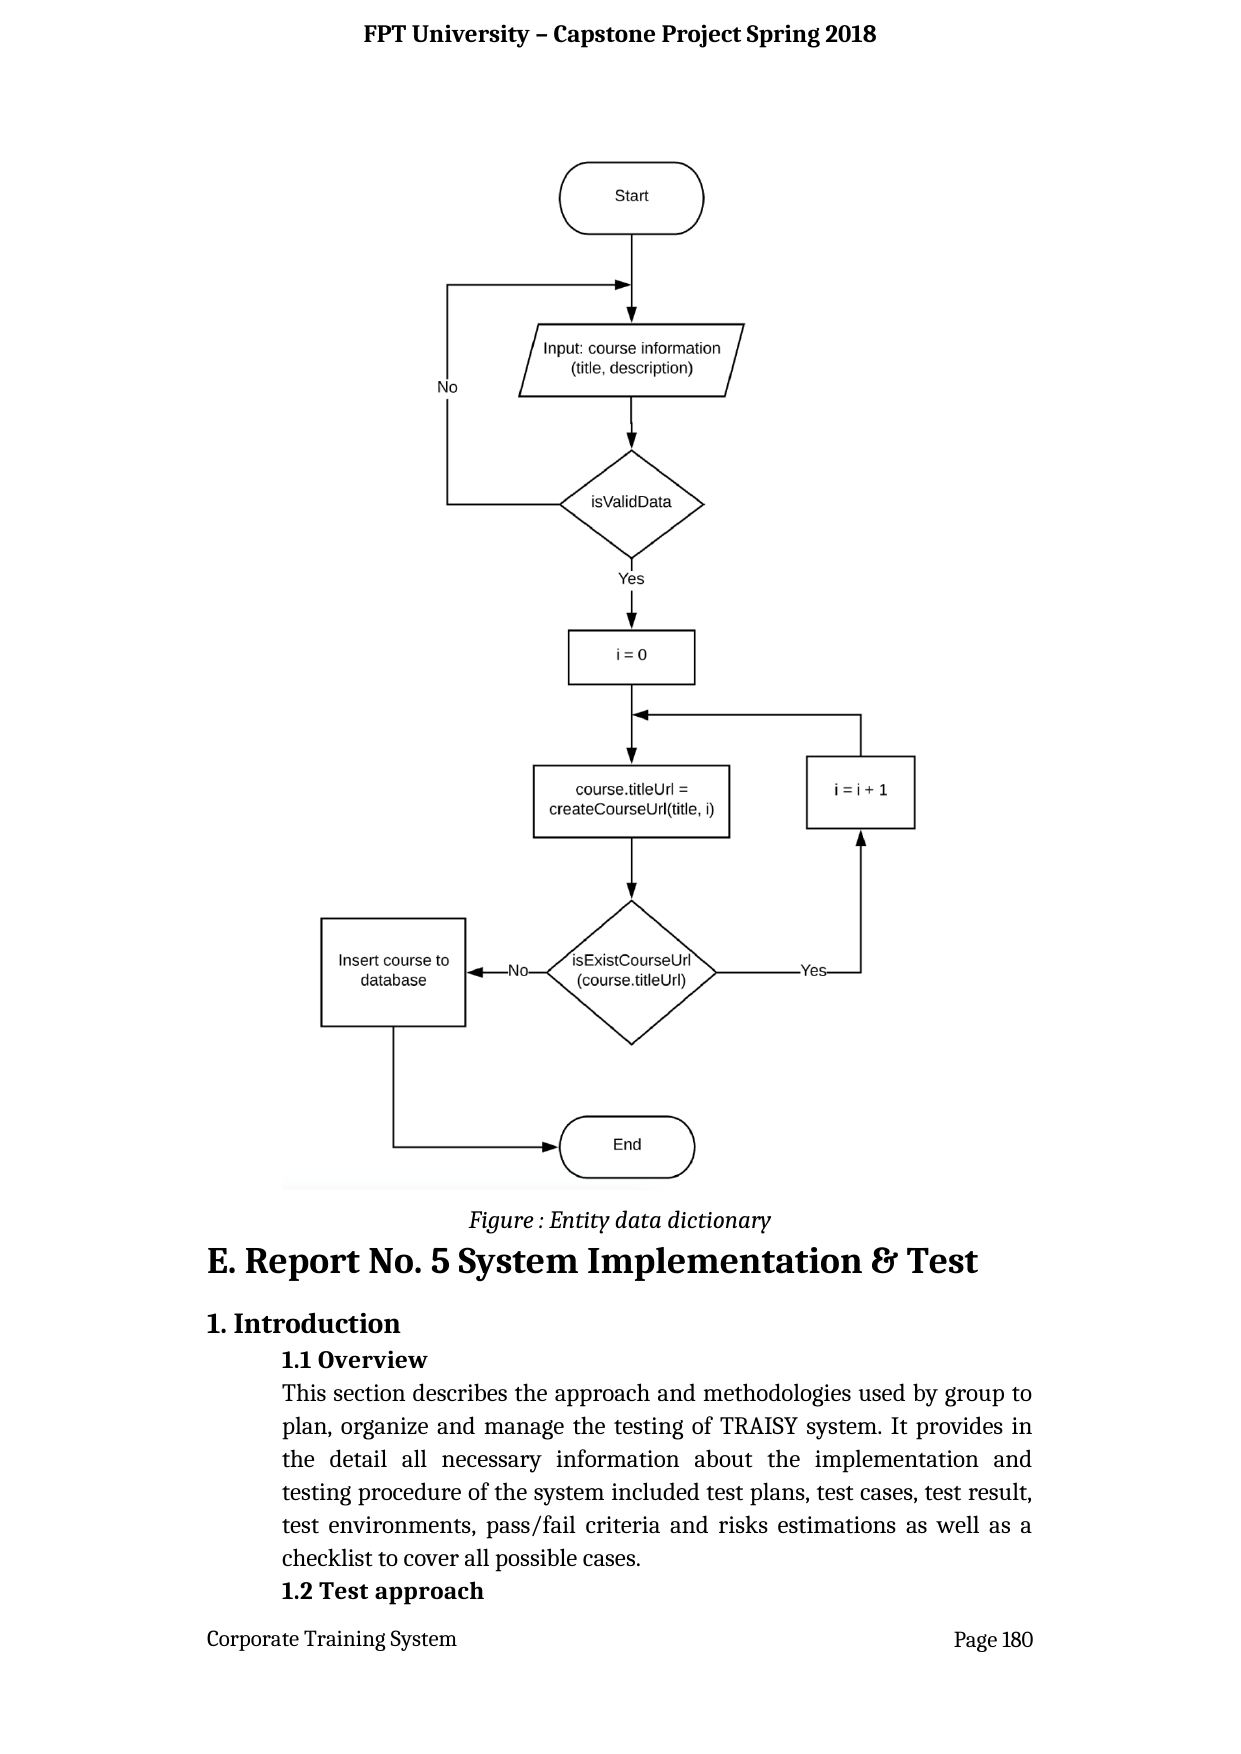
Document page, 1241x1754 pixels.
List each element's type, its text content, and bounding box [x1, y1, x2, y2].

subtitle E. Report No. 5 System Implementation & Test [207, 1239, 1035, 1282]
text This section describes the approach and methodologies used by group to plan, organize and manage the testing of TRAISY system. It provides in the detail all necessary information about the implementation and testing procedure of the system included test plans, test cases, test result, test environments, pass/fail criteria and risks estimations as well as a checklist to cover all possible cases. [282, 1379, 1033, 1573]
text 1.1 Overview [282, 1346, 1033, 1375]
text 1. Introduction [207, 1307, 1033, 1341]
picture [281, 147, 969, 1190]
text 1.2 Test approach [282, 1577, 1033, 1606]
text Figure : Entity data dictionary [207, 1206, 1033, 1235]
